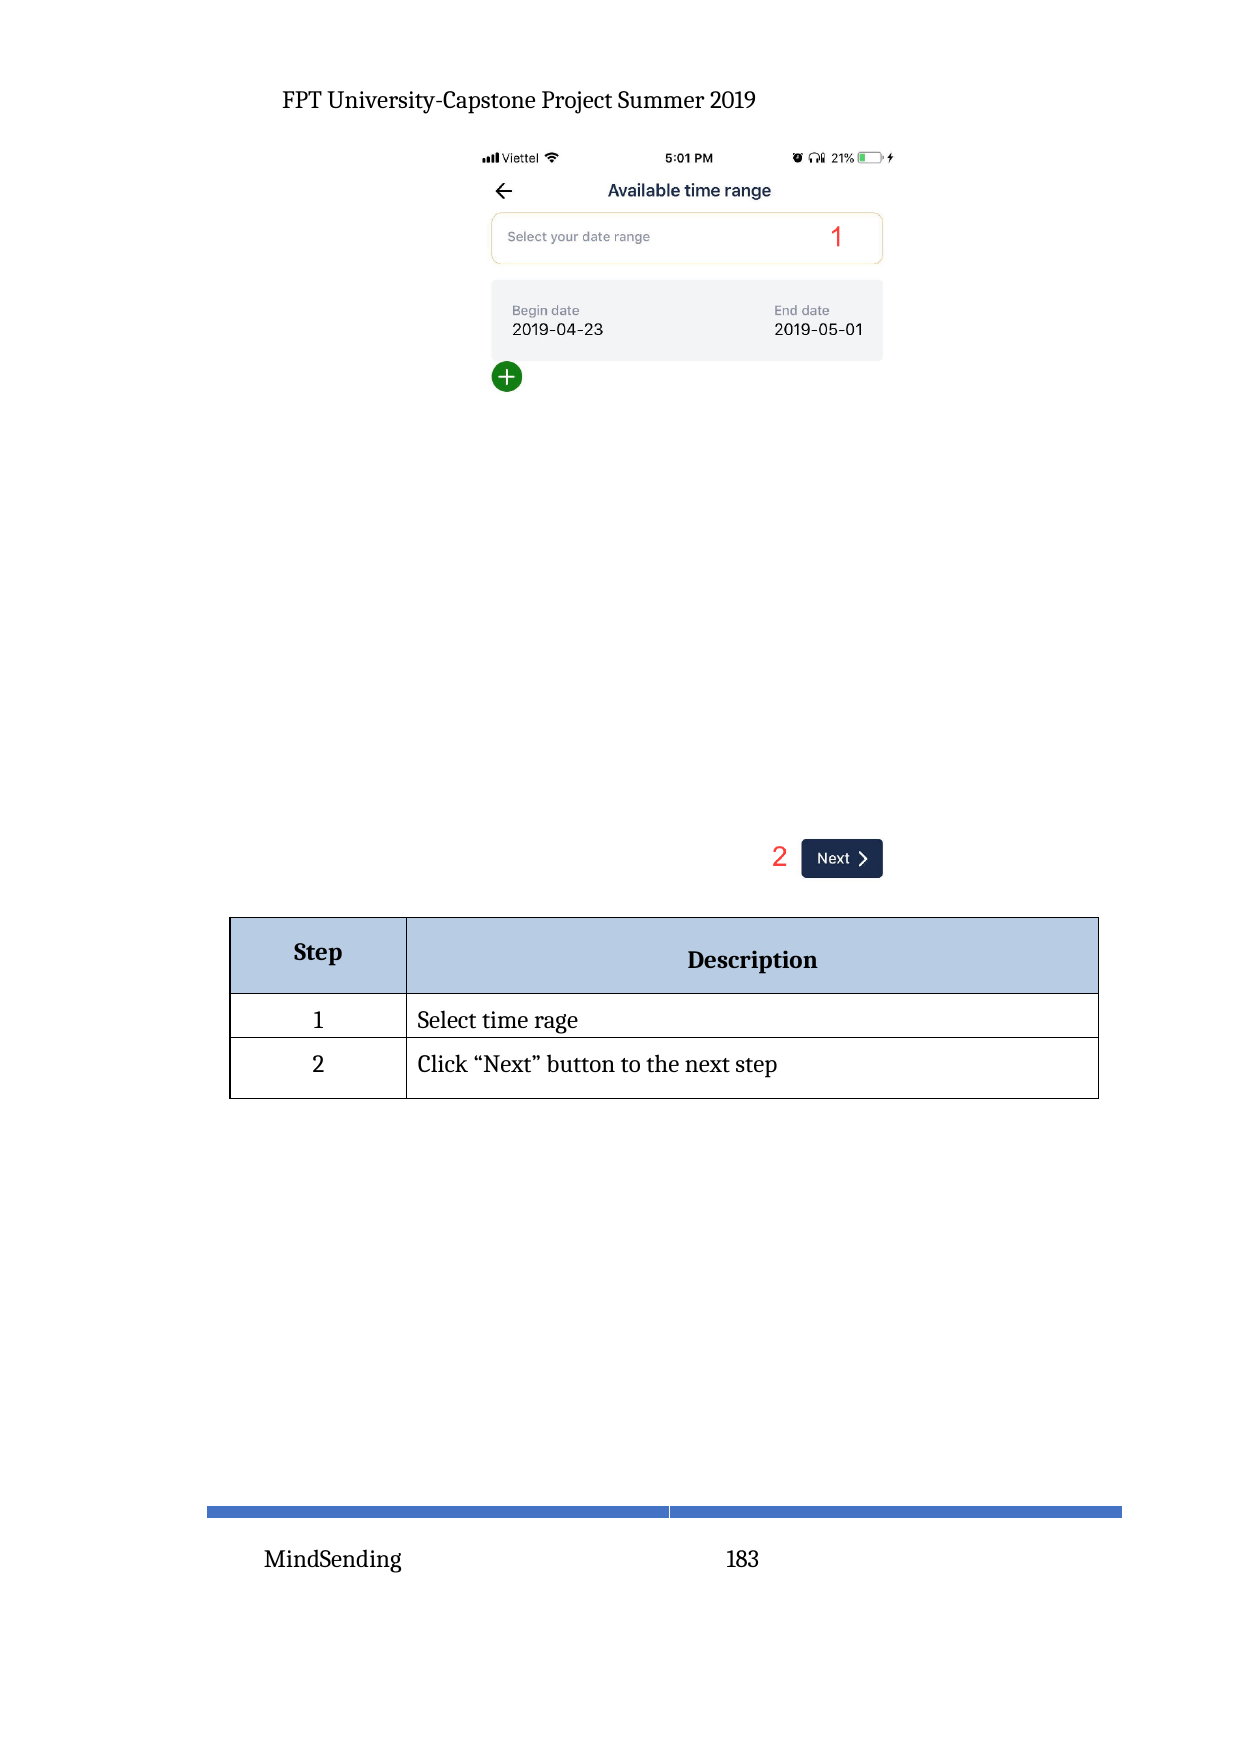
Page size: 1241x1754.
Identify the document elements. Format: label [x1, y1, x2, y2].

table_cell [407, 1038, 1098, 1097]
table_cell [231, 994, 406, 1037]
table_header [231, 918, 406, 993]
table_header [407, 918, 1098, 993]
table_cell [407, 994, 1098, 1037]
picture [476, 147, 898, 898]
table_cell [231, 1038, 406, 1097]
